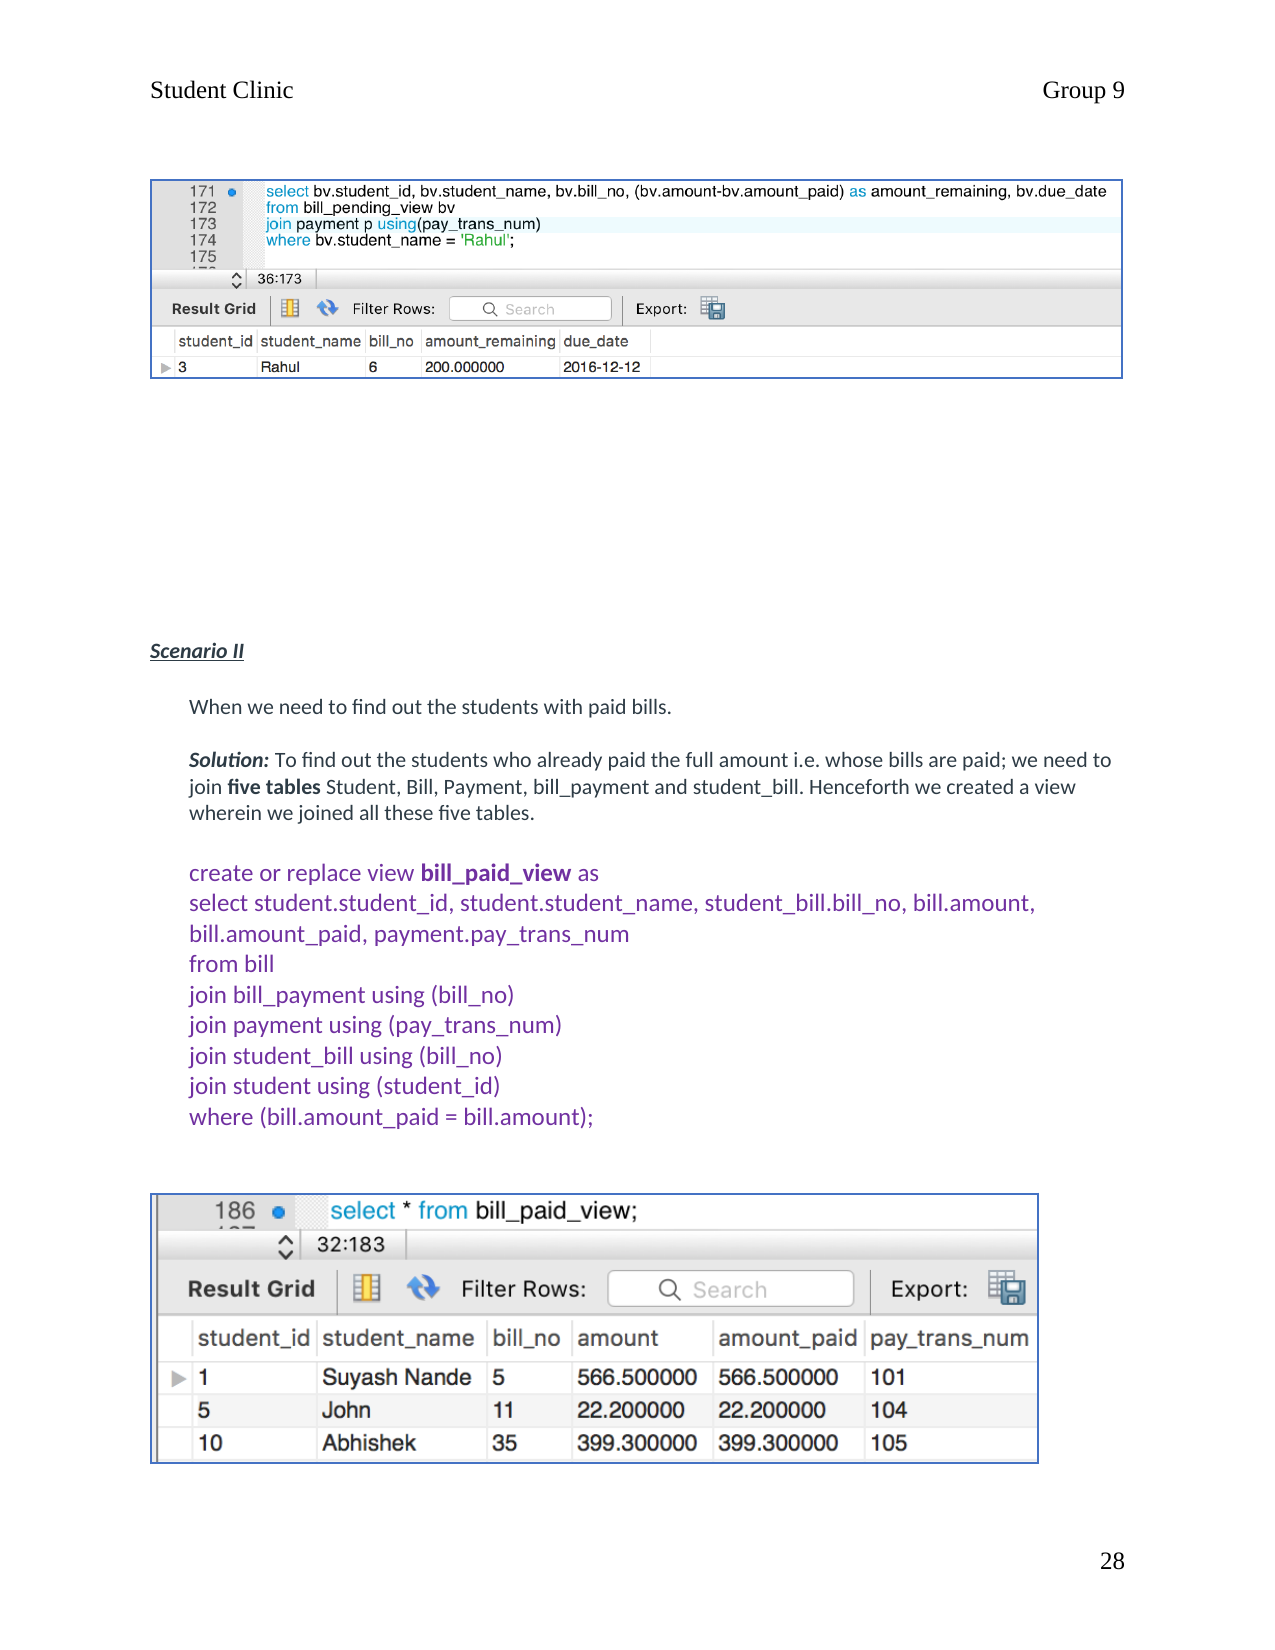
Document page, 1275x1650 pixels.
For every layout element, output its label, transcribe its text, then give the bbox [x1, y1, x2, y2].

text Scenario II [150, 637, 1125, 664]
picture [152, 181, 1121, 377]
text where (bill.amount_paid = bill.amount); [189, 1101, 1125, 1131]
picture [152, 1195, 1037, 1462]
text Solution: To find out the students who already paid the full amount i.e. whose bills are paid; we need to join five tables Student, Bill, Payment, bill_payment and student_bill. Henceforth we created a view wherein we joined all these five tables. [189, 746, 1125, 826]
text When we need to find out the students with paid bills. [189, 693, 1125, 719]
text create or replace view bill_paid_view as [189, 857, 1125, 887]
text join student_bill using (bill_no) [189, 1040, 1125, 1070]
text join payment using (pay_trans_num) [189, 1009, 1125, 1040]
text join student using (student_id) [189, 1070, 1125, 1101]
text join bill_payment using (bill_no) [189, 979, 1125, 1009]
text from bill [189, 948, 1125, 979]
text select student.student_id, student.student_name, student_bill.bill_no, bill.amount, bill.amount_paid, payment.pay_trans_num [189, 887, 1125, 948]
